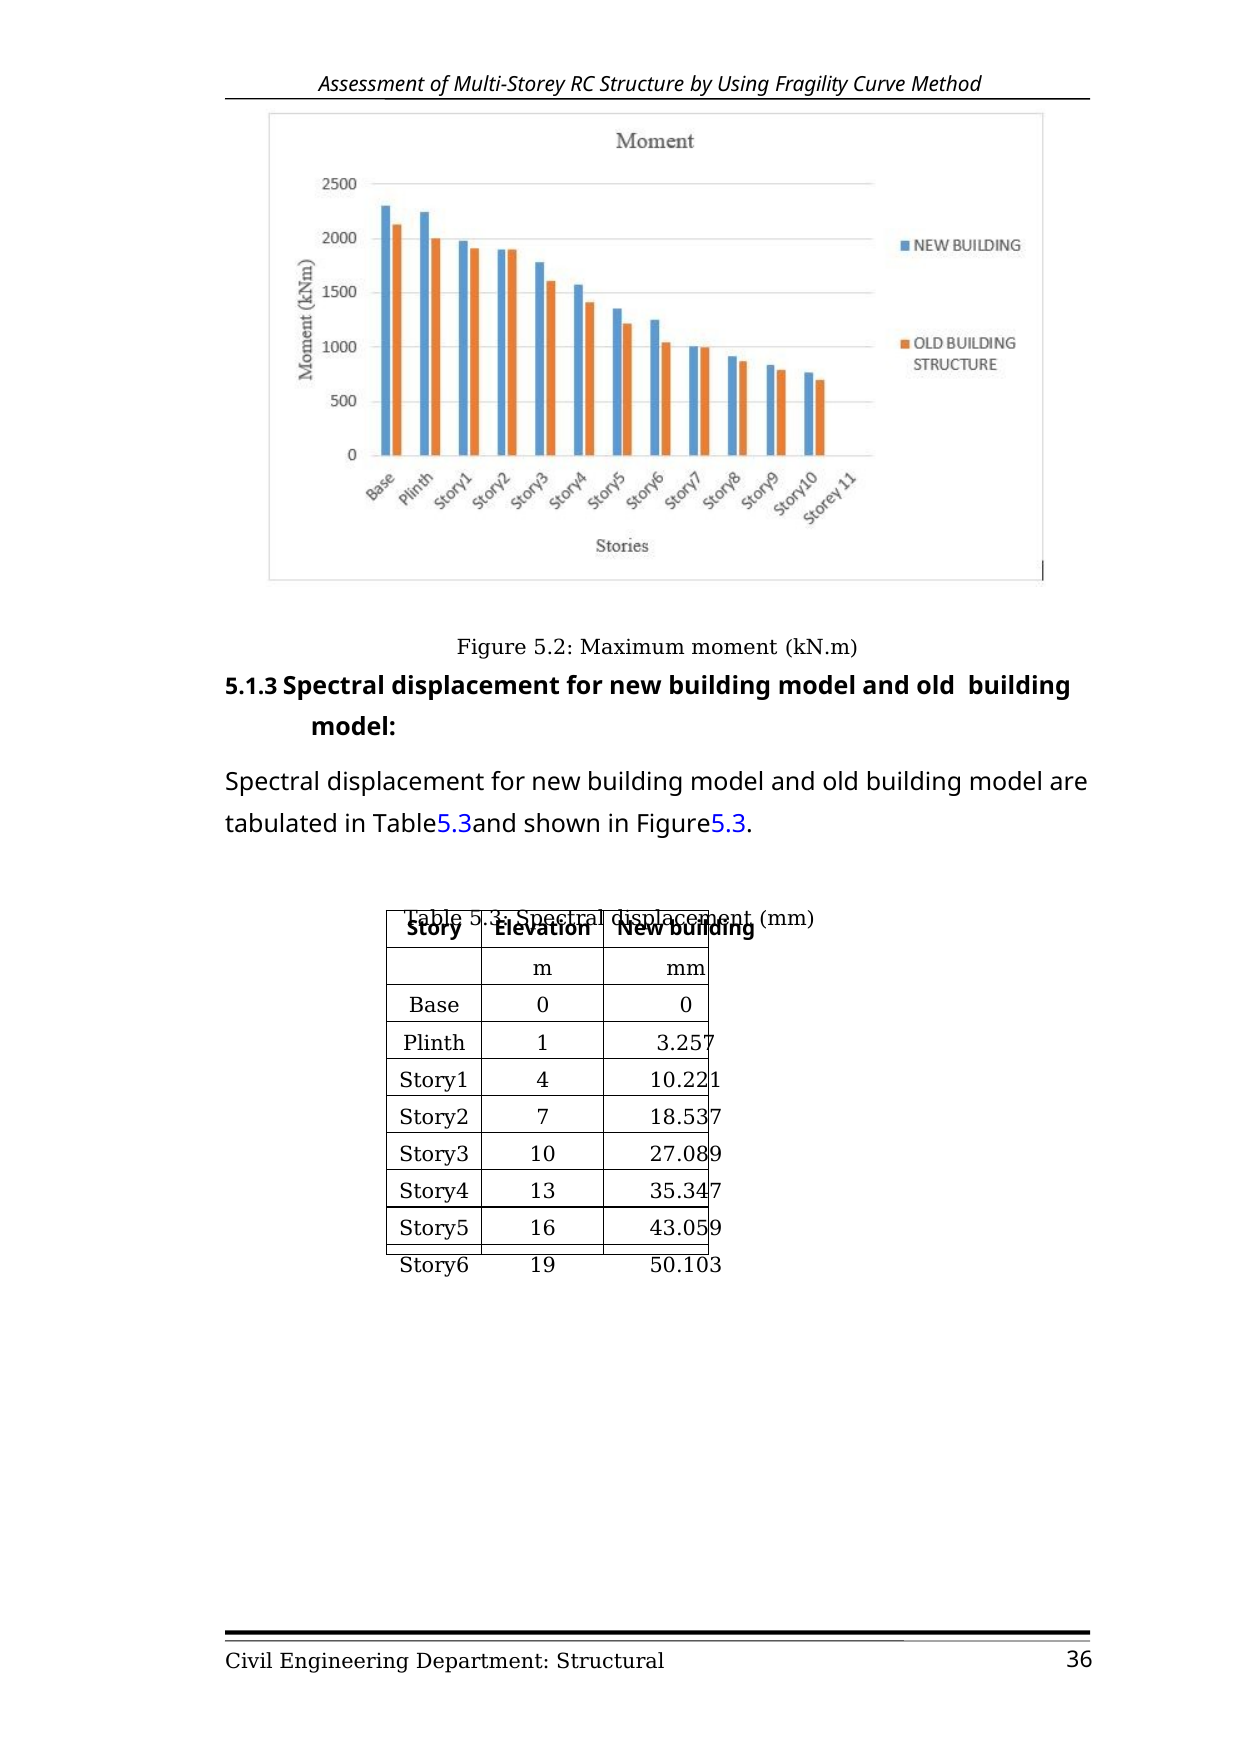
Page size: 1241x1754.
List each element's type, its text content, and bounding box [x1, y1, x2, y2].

text Figure 5.2: Maximum moment (kN.m) [223, 589, 1092, 671]
text model: [311, 708, 1186, 742]
picture [265, 108, 1046, 587]
text Spectral displacement for new building model and old building model are tabulated in Table5.3and shown in Figure5.3. [225, 764, 1091, 840]
text Table 5.3: Spectral displacement (mm) [127, 848, 1092, 945]
subtitle Spectral displacement for new building model and old building [225, 671, 1186, 700]
